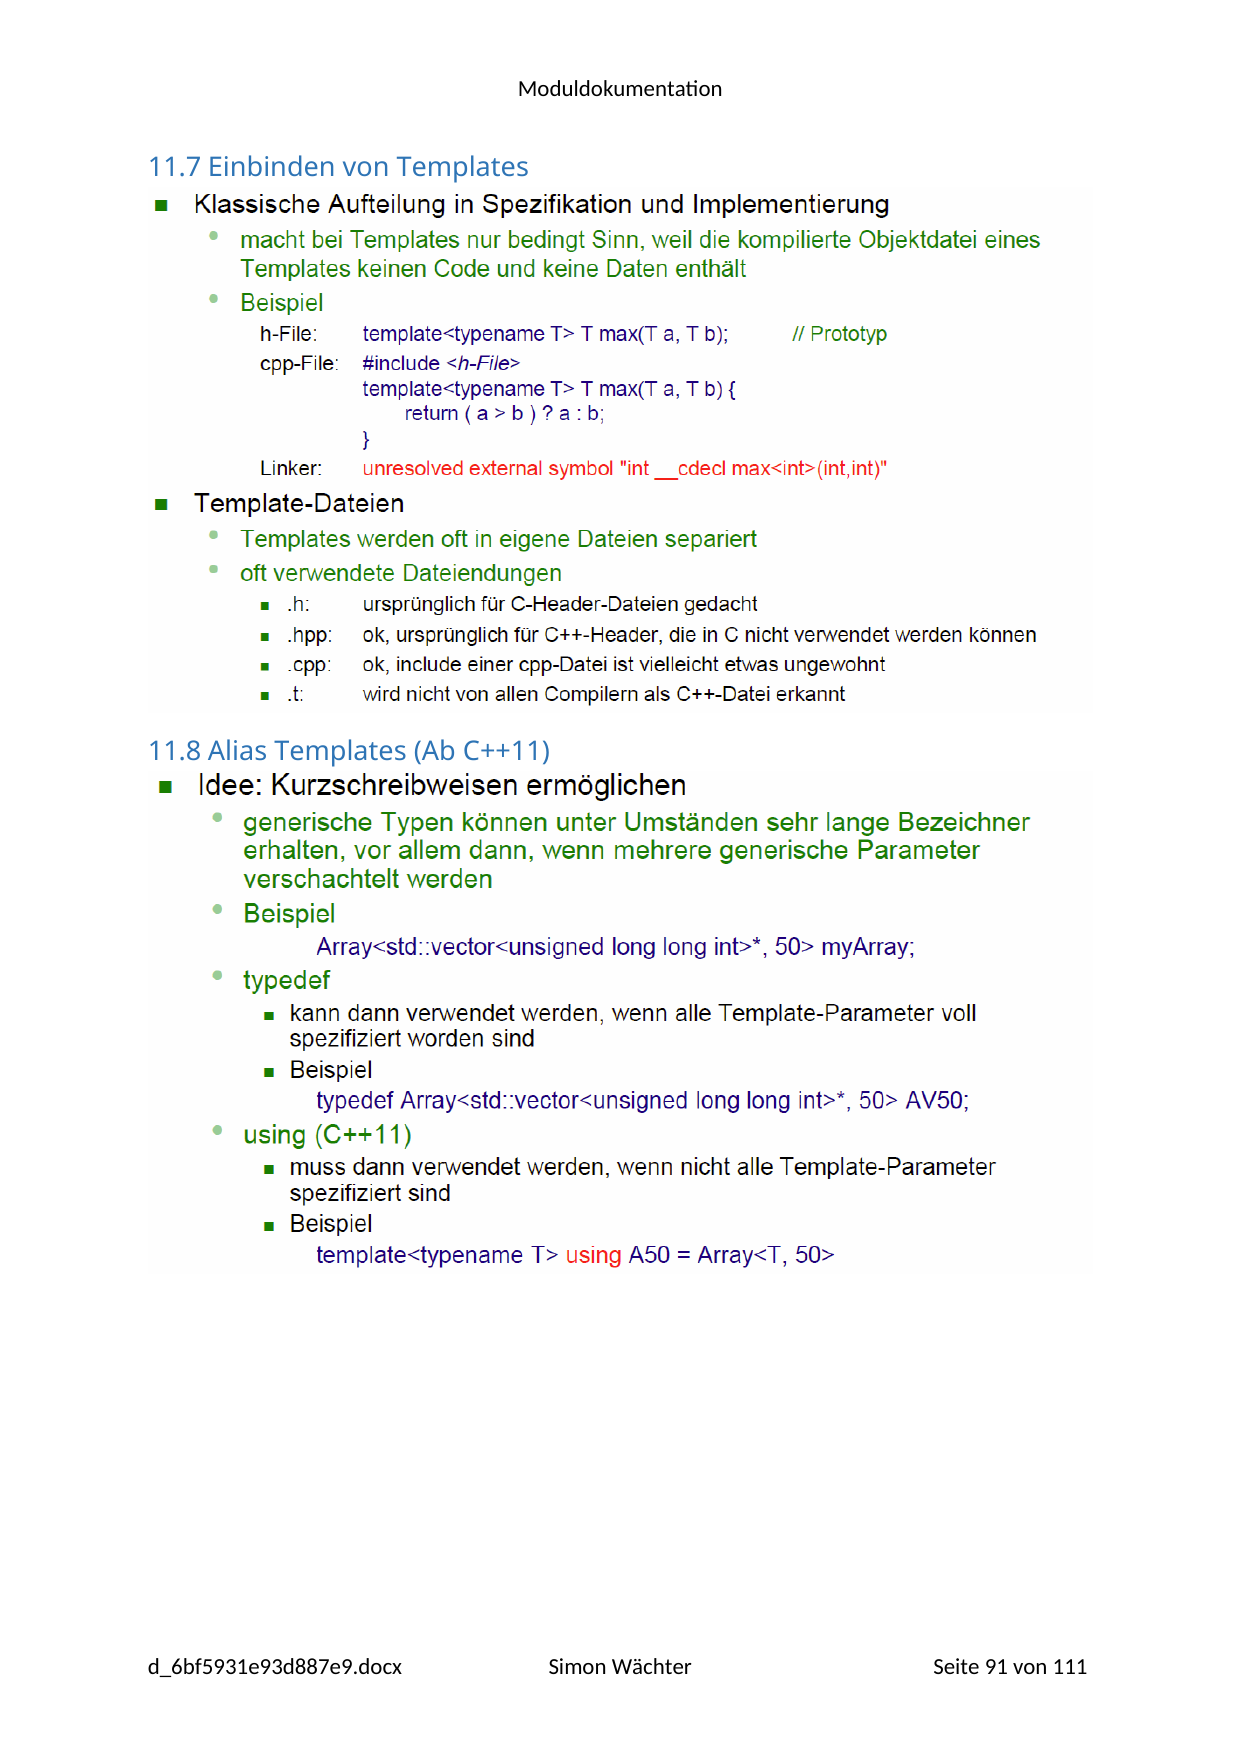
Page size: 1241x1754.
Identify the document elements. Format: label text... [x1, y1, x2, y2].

subtitle Alias Templates (Ab C++11) [148, 732, 1093, 768]
subtitle Einbinden von Templates [148, 148, 1093, 184]
picture [147, 187, 1093, 713]
picture [147, 771, 1093, 1274]
